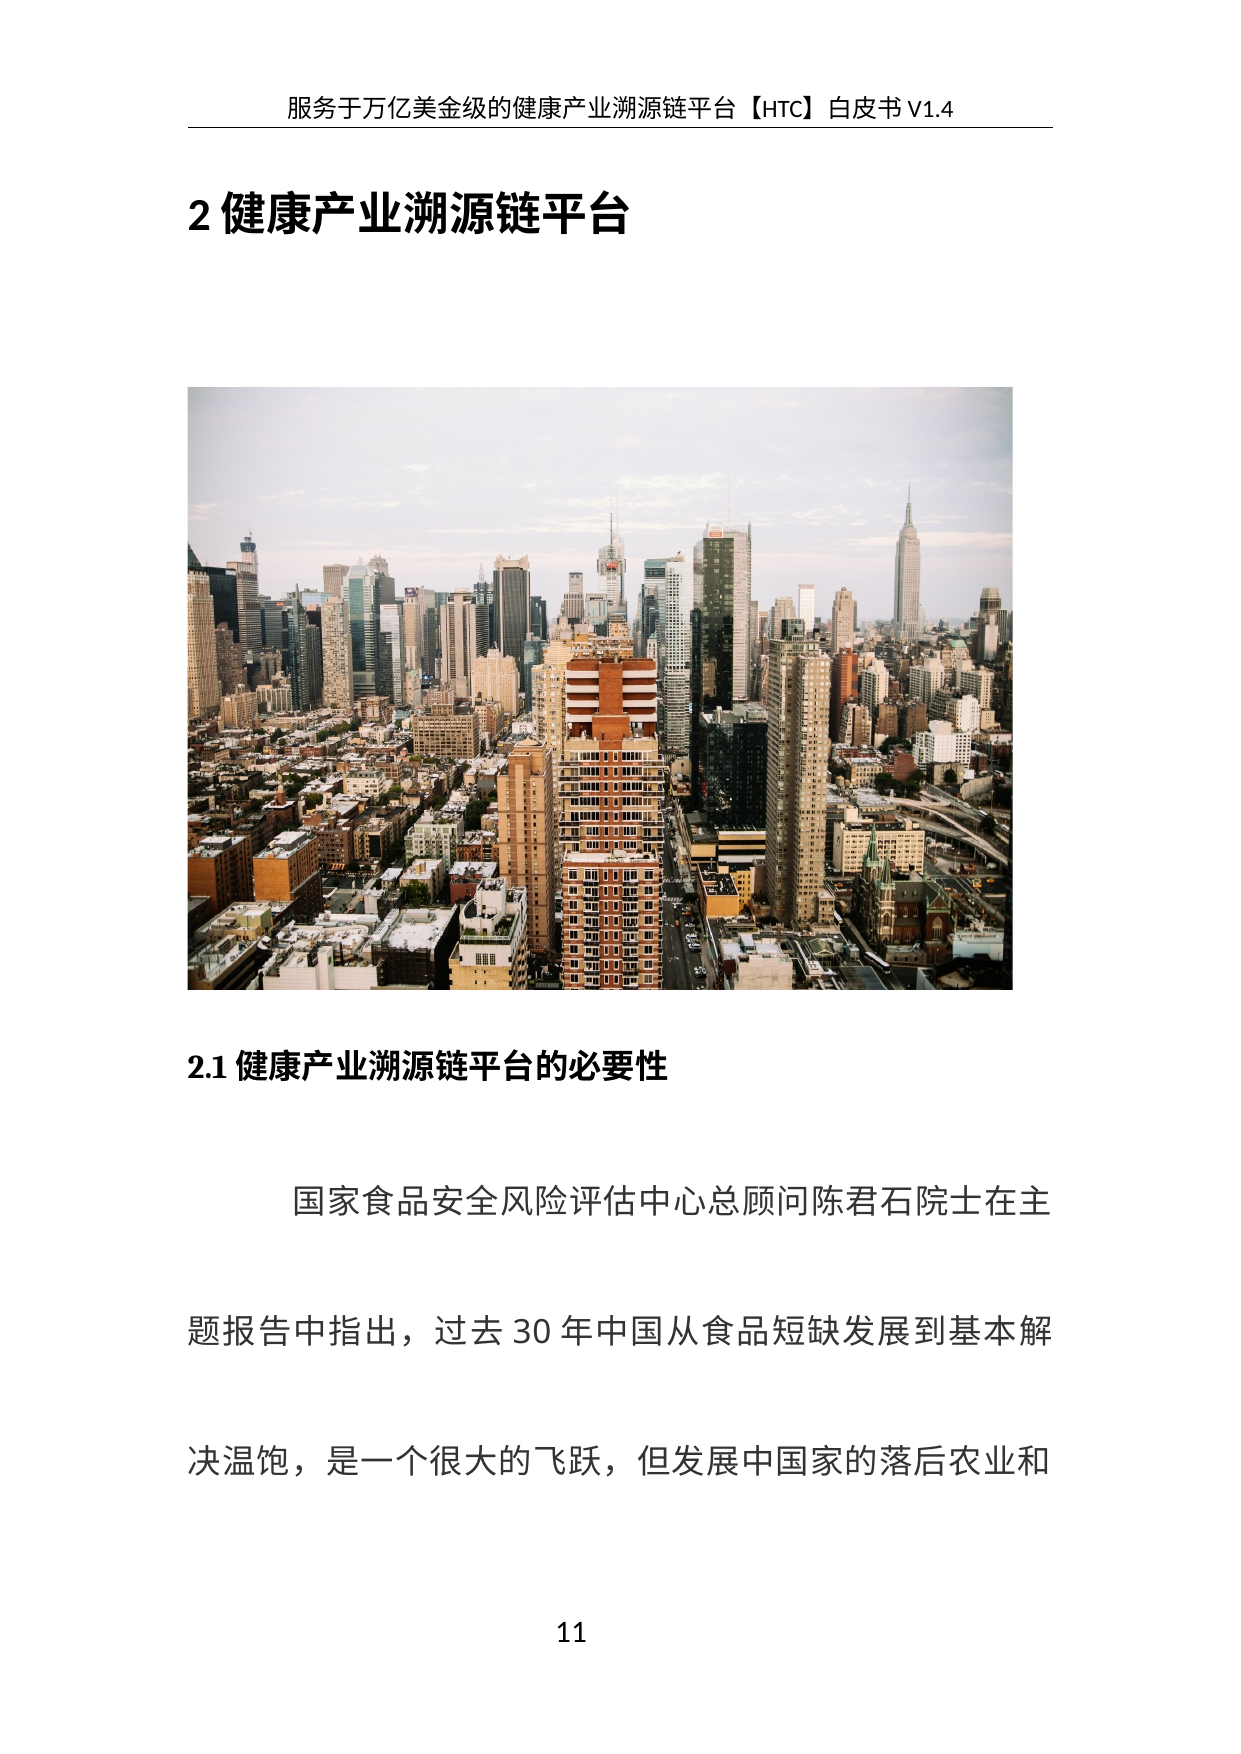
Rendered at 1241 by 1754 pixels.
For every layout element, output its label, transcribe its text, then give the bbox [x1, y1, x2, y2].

subtitle 2健康产业溯源链平台 [187, 162, 1053, 259]
subtitle 2.1 健康产业溯源链平台的必要性 [187, 1032, 1053, 1097]
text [187, 1166, 1053, 1491]
picture [187, 387, 1013, 990]
